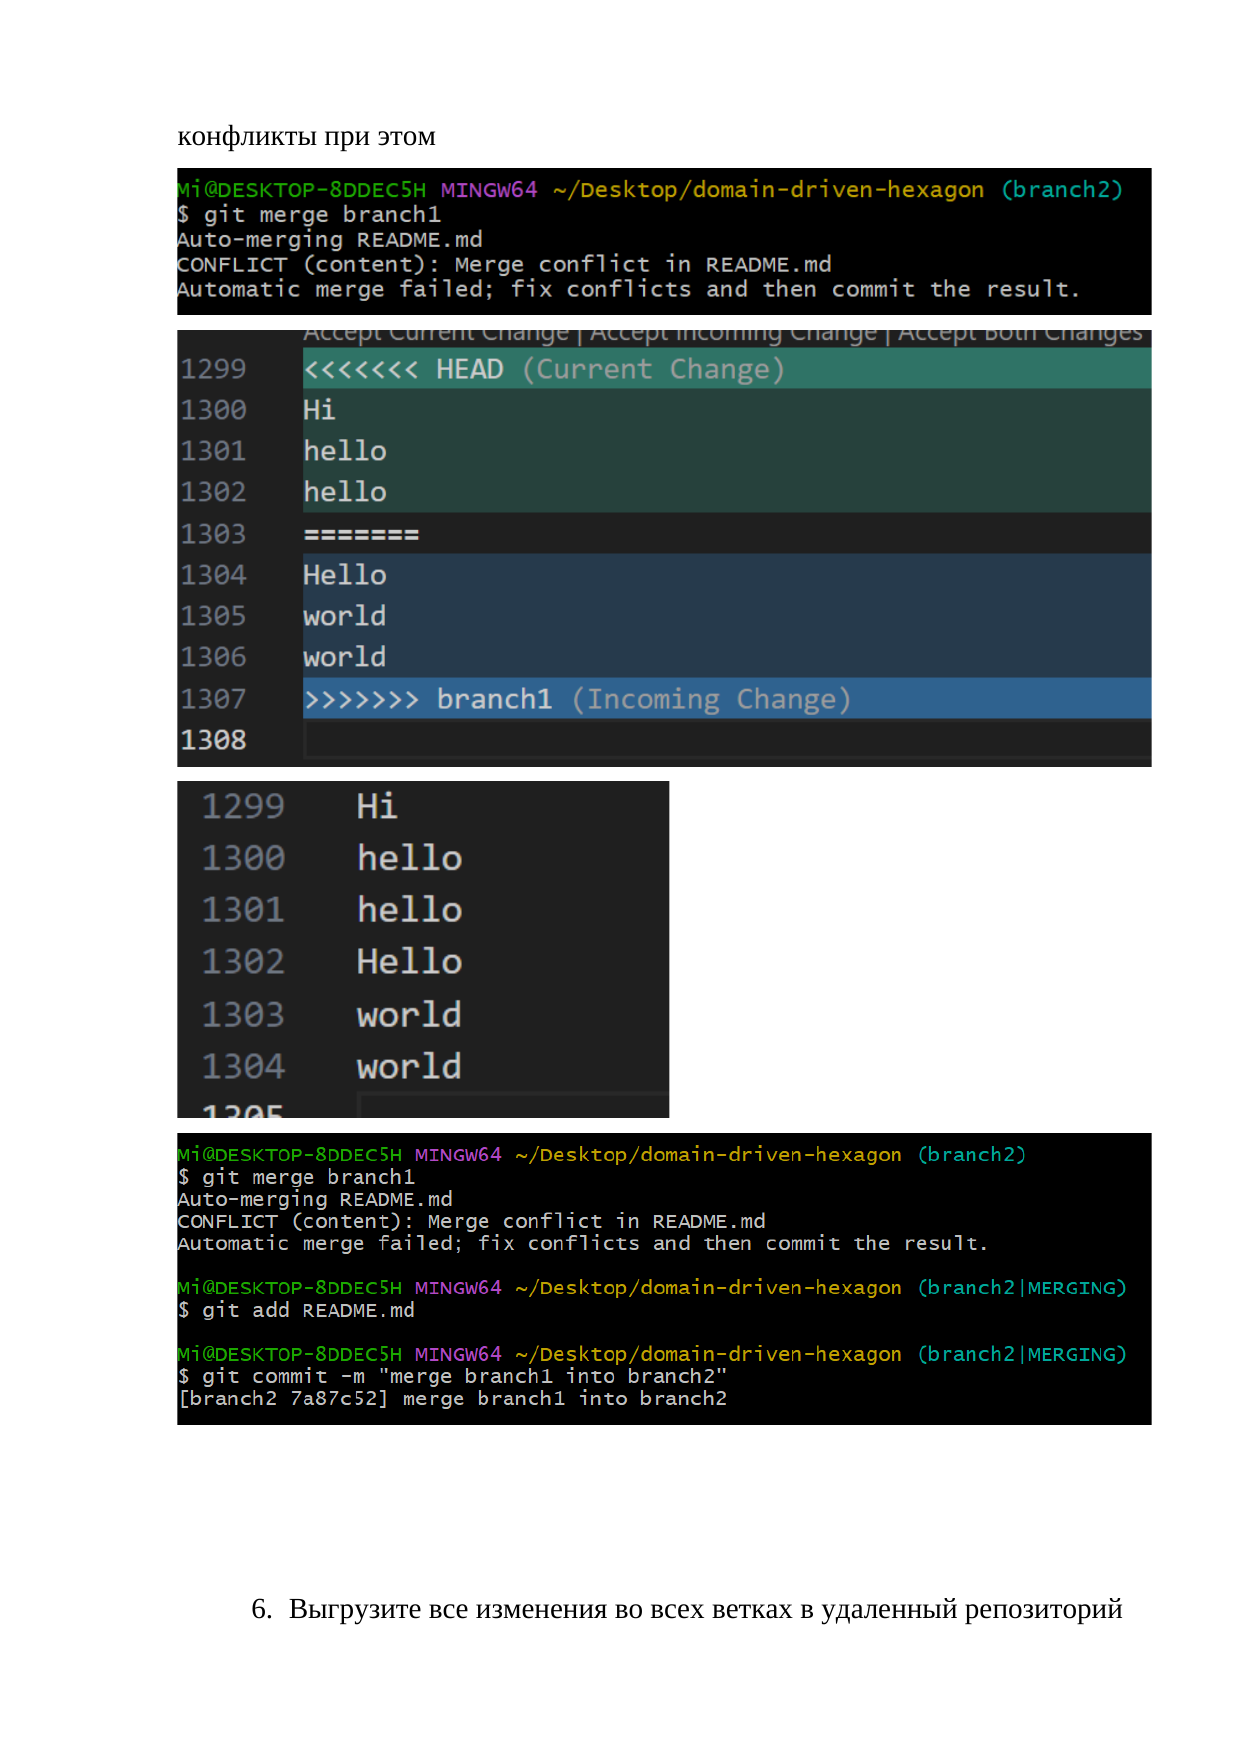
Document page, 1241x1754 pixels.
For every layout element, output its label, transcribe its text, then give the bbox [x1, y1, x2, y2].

picture [177, 330, 1152, 767]
picture [177, 168, 1152, 315]
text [177, 118, 1152, 152]
picture [177, 1133, 1152, 1425]
picture [177, 781, 670, 1118]
list Выгрузите все изменения во всех ветках в удаленный репозиторий [251, 1591, 1152, 1625]
